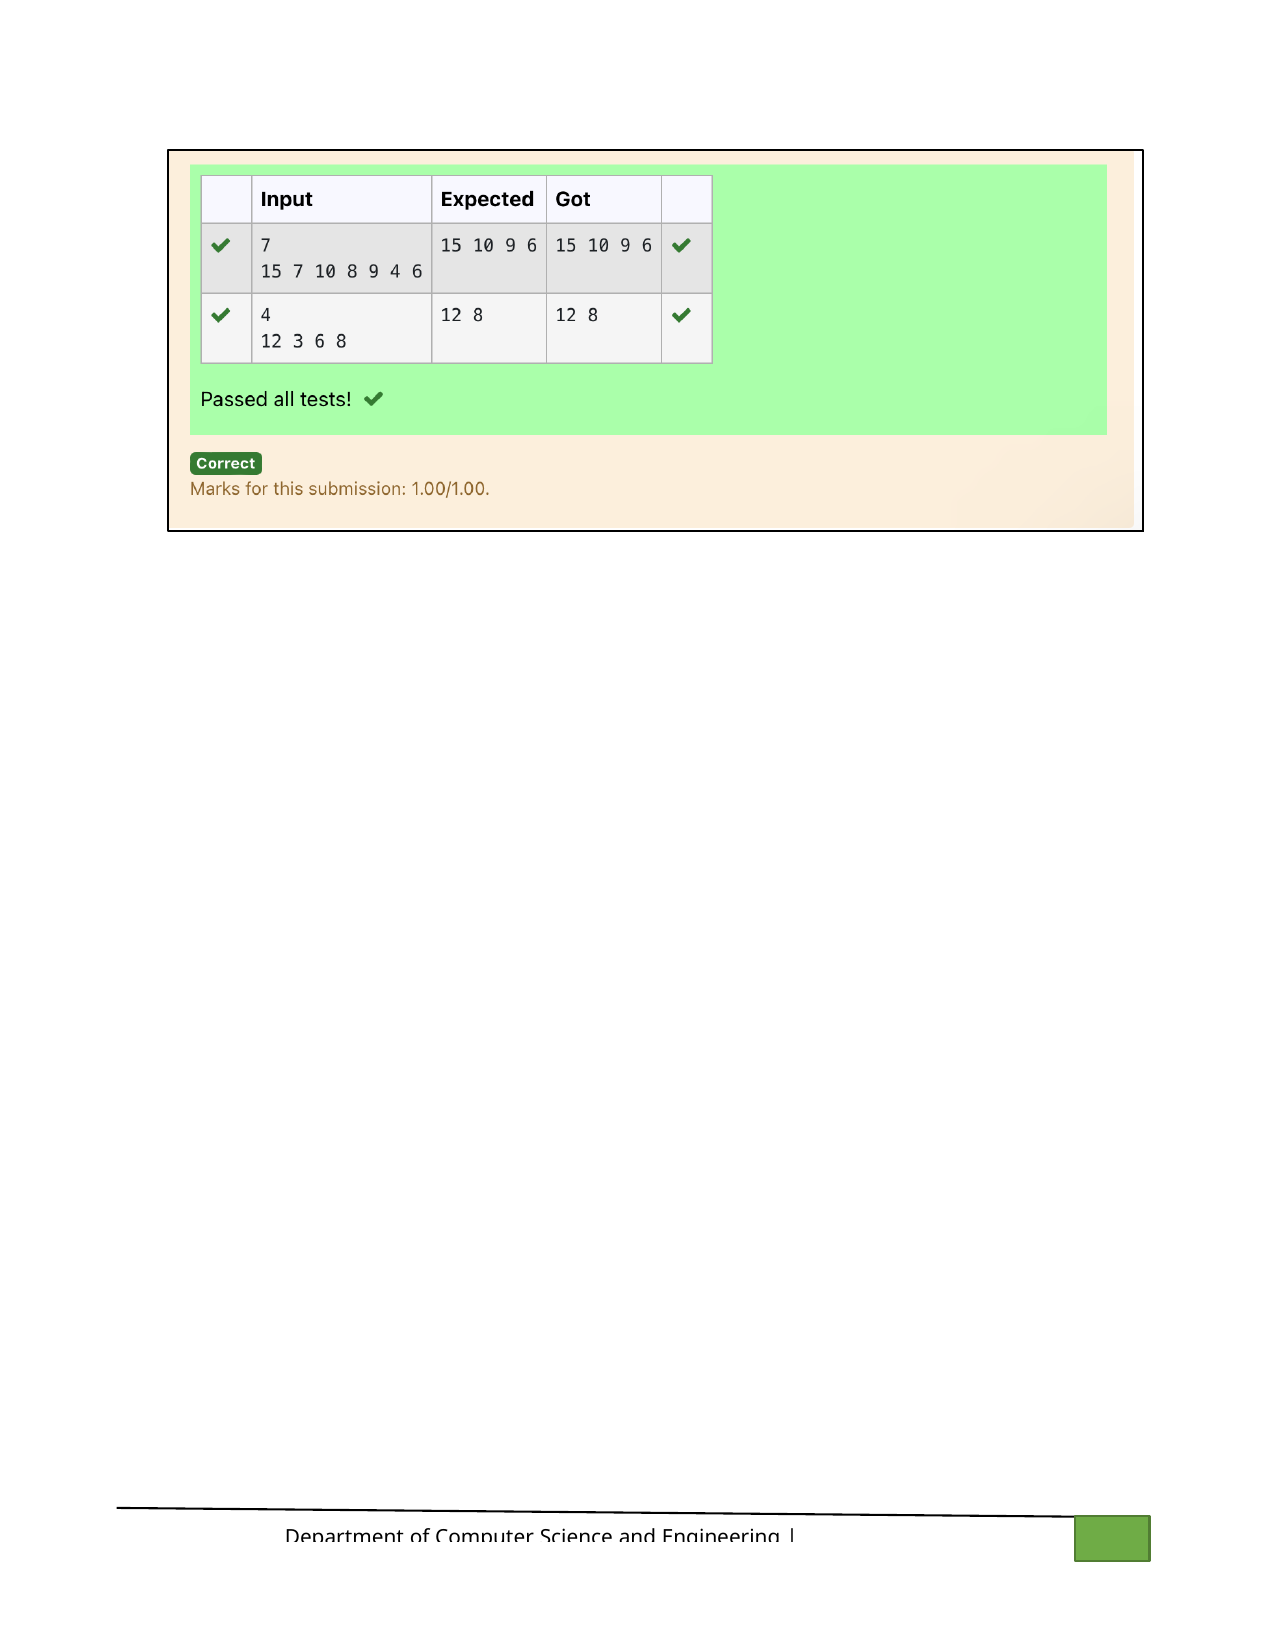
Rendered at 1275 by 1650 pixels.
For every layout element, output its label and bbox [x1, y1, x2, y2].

picture [169, 151, 1142, 530]
